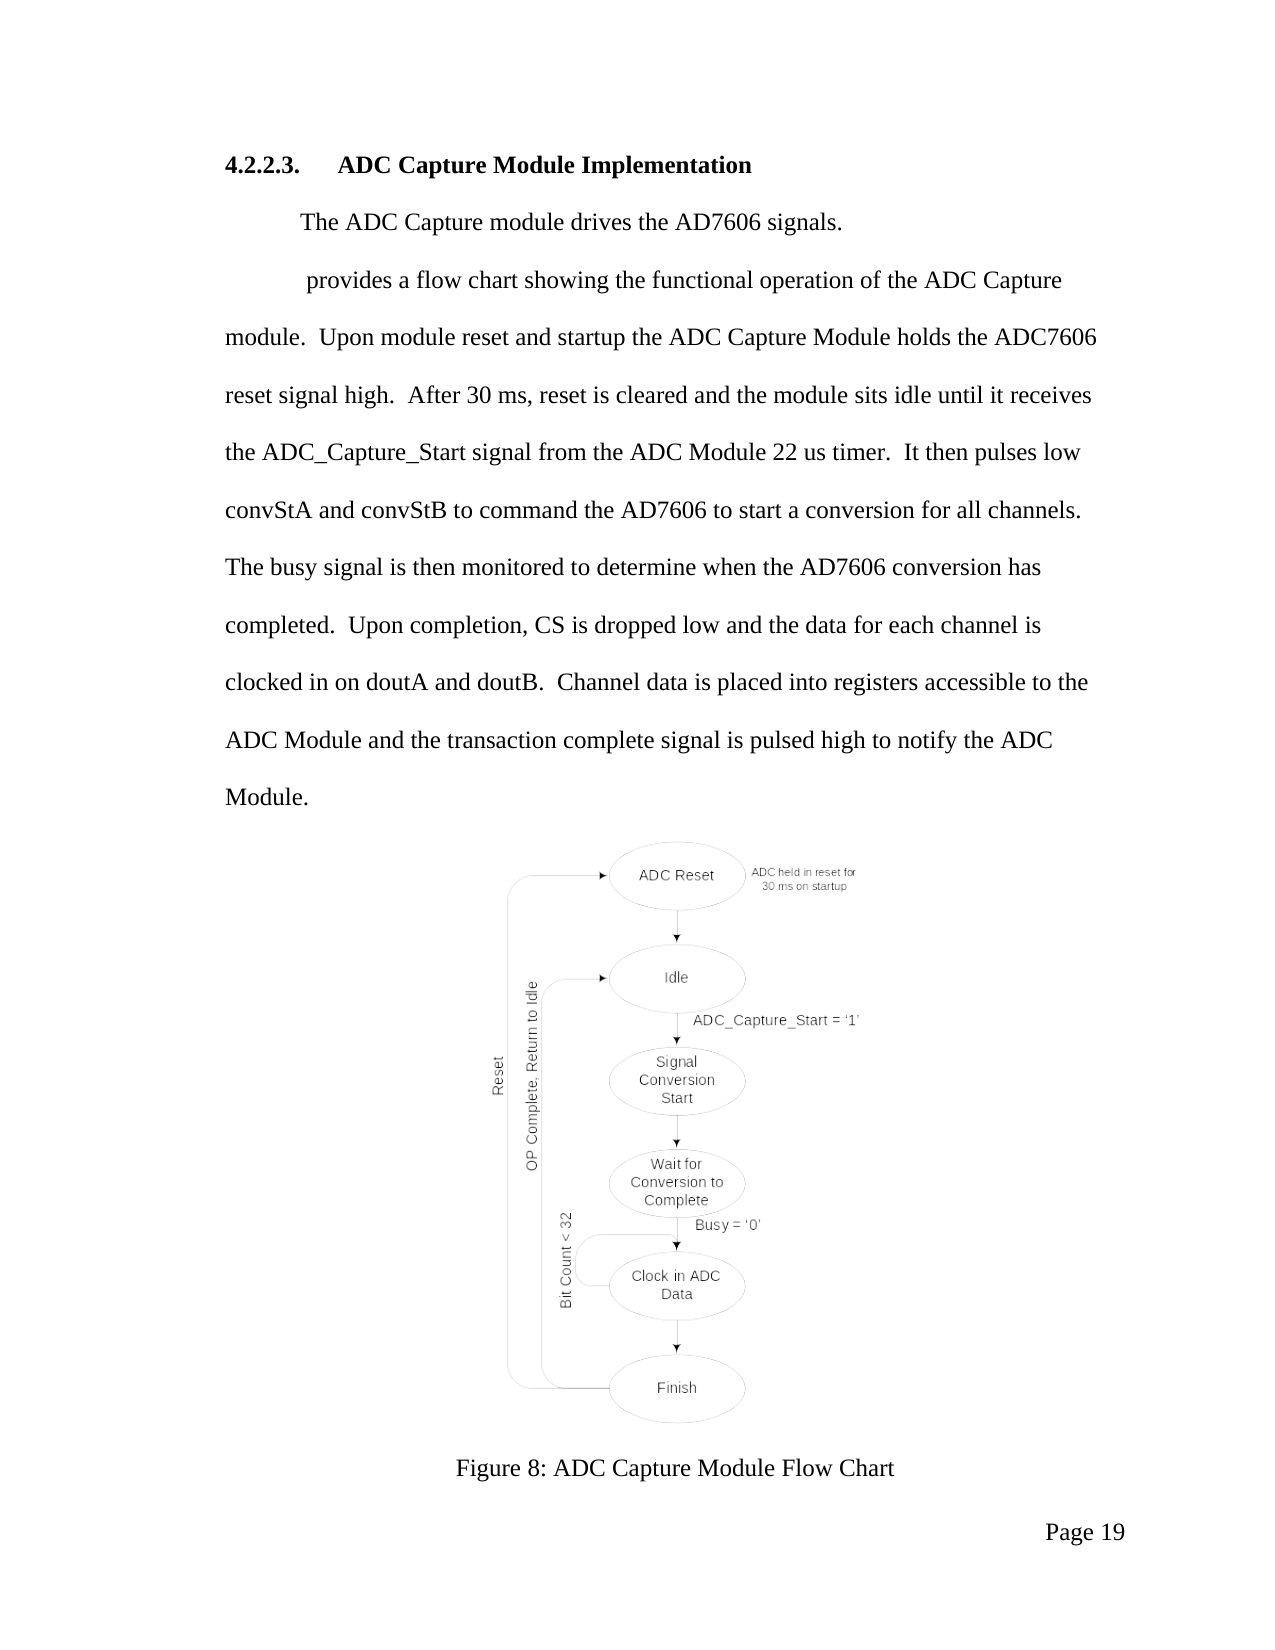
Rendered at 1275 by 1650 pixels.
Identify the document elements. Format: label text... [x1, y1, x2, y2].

text provides a flow chart showing the functional operation of the ADC Capture module. Upon module reset and startup the ADC Capture Module holds the ADC7606 reset signal high. After 30 ms, reset is cleared and the module sits idle until it receives the ADC_Capture_Start signal from the ADC Module 22 us timer. It then pulses low convStA and convStB to command the AD7606 to start a conversion for all channels. The busy signal is then monitored to determine when the AD7606 conversion has completed. Upon completion, CS is dropped low and the data for each channel is clocked in on doutA and doutB. Channel data is placed into registers accessible to the ADC Module and the transaction complete signal is pulsed high to notify the ADC Module. [225, 265, 1125, 811]
subtitle ADC Capture Module Implementation [225, 150, 1125, 179]
text Figure : ADC Capture Module Flow Chart [225, 1453, 1125, 1482]
text The ADC Capture module drives the AD7606 signals. [225, 207, 1125, 236]
